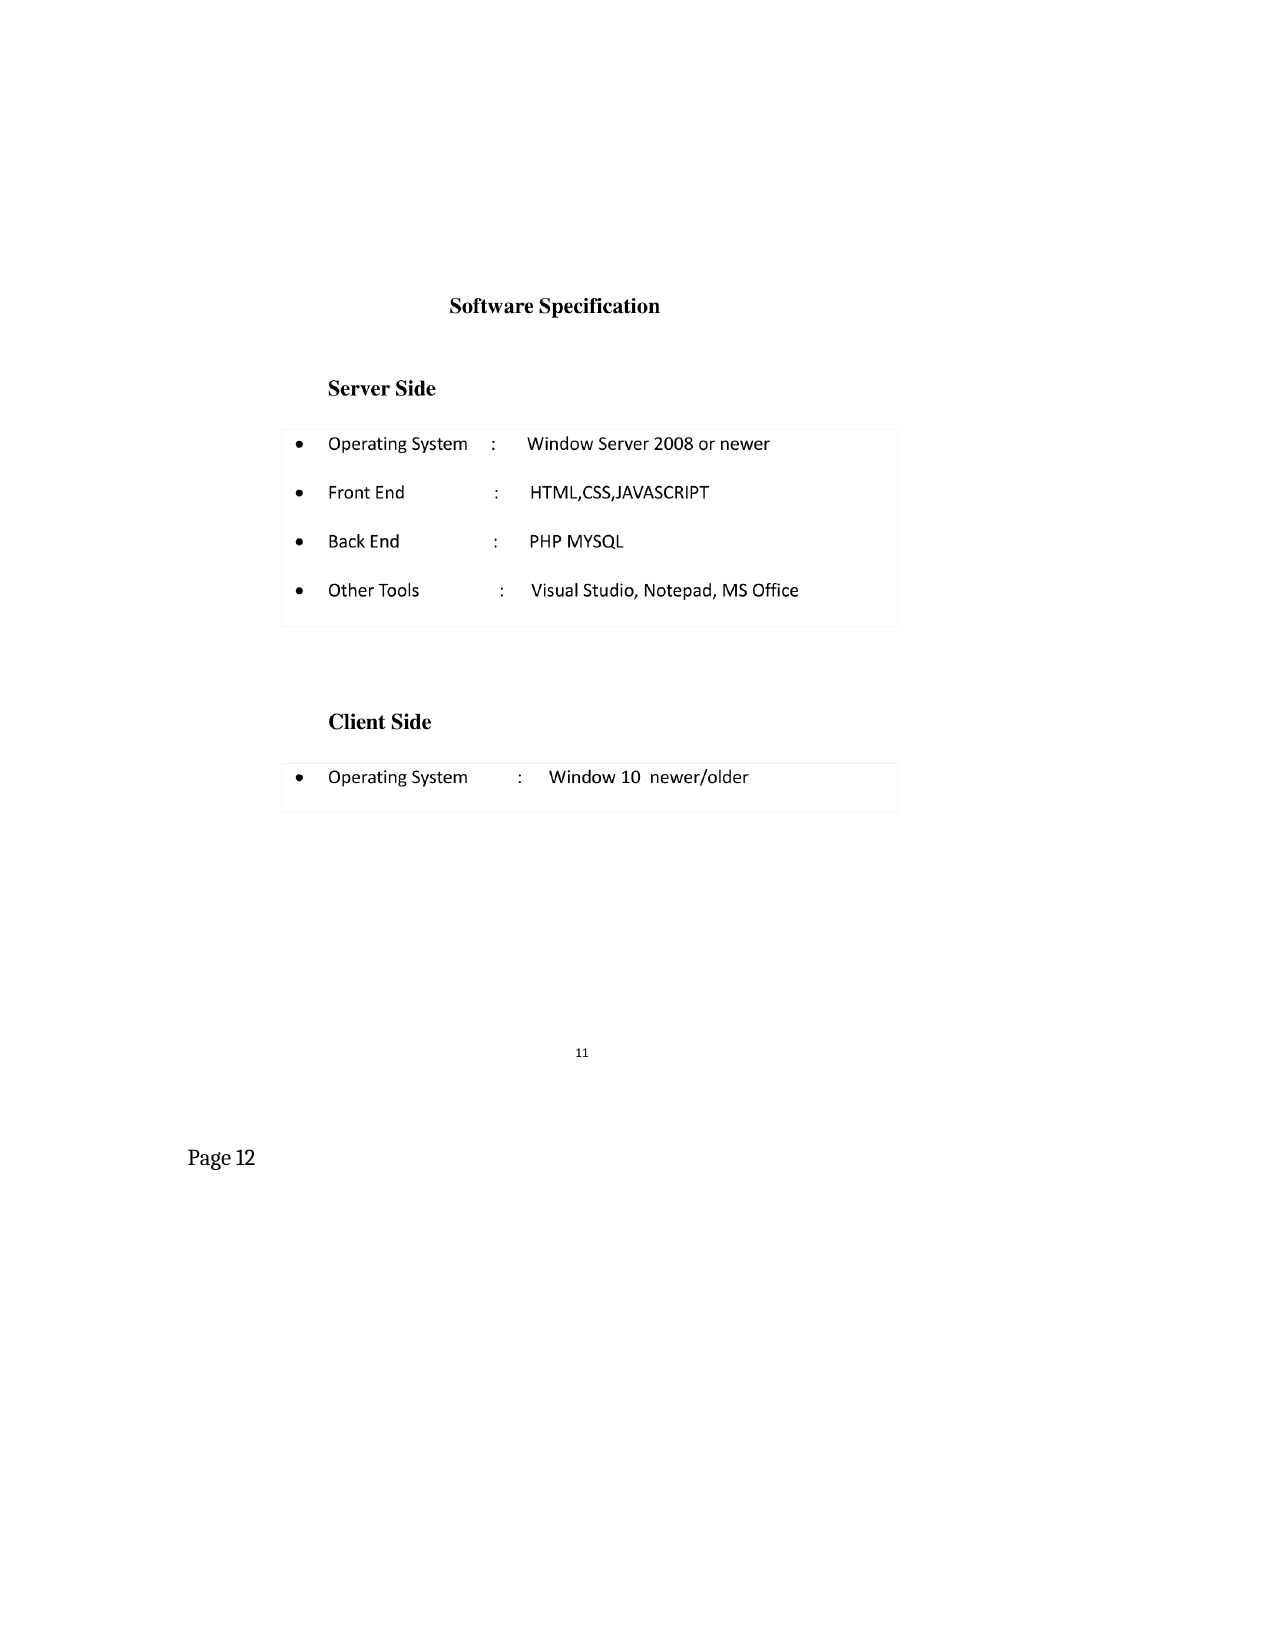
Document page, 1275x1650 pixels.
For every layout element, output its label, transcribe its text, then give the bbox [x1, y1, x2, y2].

picture [206, 150, 957, 1121]
text Page 12 [187, 1145, 1087, 1172]
